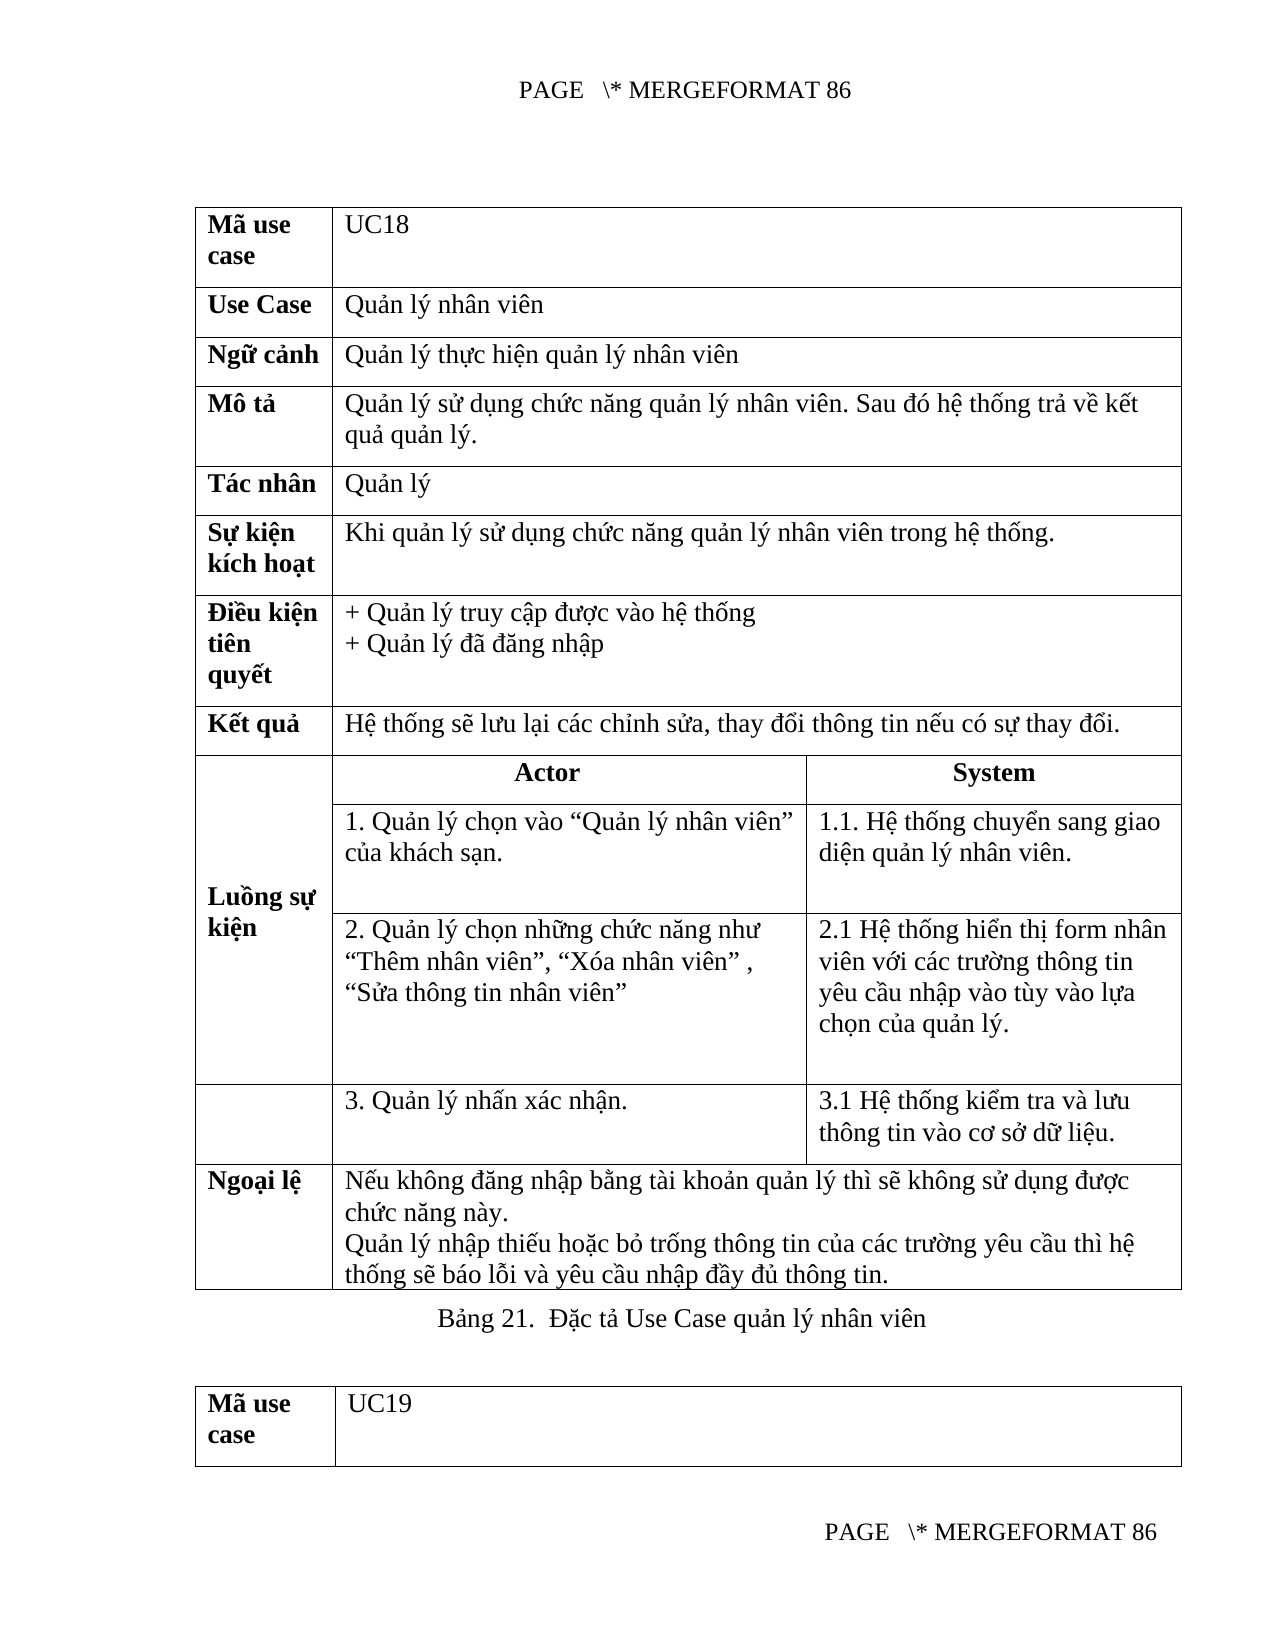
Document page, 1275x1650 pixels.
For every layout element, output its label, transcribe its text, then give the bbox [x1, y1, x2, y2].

table_cell 1. Quản lý chọn vào “Quản lý nhân viên” của khách sạn. [333, 805, 806, 912]
table_header Mã use case [196, 1387, 335, 1466]
table_cell Quản lý sử dụng chức năng quản lý nhân viên. Sau đó hệ thống trả về kết quả quản lý. [333, 387, 1181, 466]
table_cell Quản lý nhân viên [333, 288, 1181, 337]
table_cell 3. Quản lý nhấn xác nhận. [333, 1085, 806, 1163]
table_cell Mô tả [196, 387, 332, 466]
table_cell Ngoại lệ [196, 1165, 332, 1289]
table_cell 3.1 Hệ thống kiểm tra và lưu thông tin vào cơ sở dữ liệu. [807, 1085, 1181, 1163]
table_cell Tác nhân [196, 467, 332, 515]
table_header UC18 [333, 208, 1181, 287]
table_cell Quản lý [333, 467, 1181, 515]
table_cell 1.1. Hệ thống chuyển sang giao diện quản lý nhân viên. [807, 805, 1181, 912]
table_cell [196, 1085, 332, 1163]
table_cell Use Case [196, 288, 332, 337]
table_cell 2. Quản lý chọn những chức năng như “Thêm nhân viên”, “Xóa nhân viên” , “Sửa thông tin nhân viên” [333, 914, 806, 1083]
table_header Mã use case [196, 208, 332, 287]
table_cell 2.1 Hệ thống hiển thị form nhân viên với các trường thông tin yêu cầu nhập vào tùy vào lựa chọn của quản lý. [807, 914, 1181, 1083]
table_cell Sự kiện kích hoạt [196, 516, 332, 595]
table_cell System [807, 756, 1181, 804]
table_cell Actor [333, 756, 806, 804]
table_cell Khi quản lý sử dụng chức năng quản lý nhân viên trong hệ thống. [333, 516, 1181, 595]
table_cell Hệ thống sẽ lưu lại các chỉnh sửa, thay đổi thông tin nếu có sự thay đổi. [333, 707, 1181, 755]
text Bảng 21. Đặc tả Use Case quản lý nhân viên [207, 1303, 1157, 1334]
table_cell Quản lý thực hiện quản lý nhân viên [333, 338, 1181, 386]
table_cell Kết quả [196, 707, 332, 755]
table_cell Ngữ cảnh [196, 338, 332, 386]
table_cell + Quản lý truy cập được vào hệ thống + Quản lý đã đăng nhập [333, 596, 1181, 706]
table_header UC19 [336, 1387, 1181, 1466]
table_cell Luồng sự kiện [196, 756, 332, 1083]
table_cell Nếu không đăng nhập bằng tài khoản quản lý thì sẽ không sử dụng được chức năng này. Quản lý nhập thiếu hoặc bỏ trống thông tin của các trường yêu cầu thì hệ thống sẽ báo lỗi và yêu cầu nhập đầy đủ thông tin. [333, 1165, 1181, 1289]
table_cell Điều kiện tiên quyết [196, 596, 332, 706]
